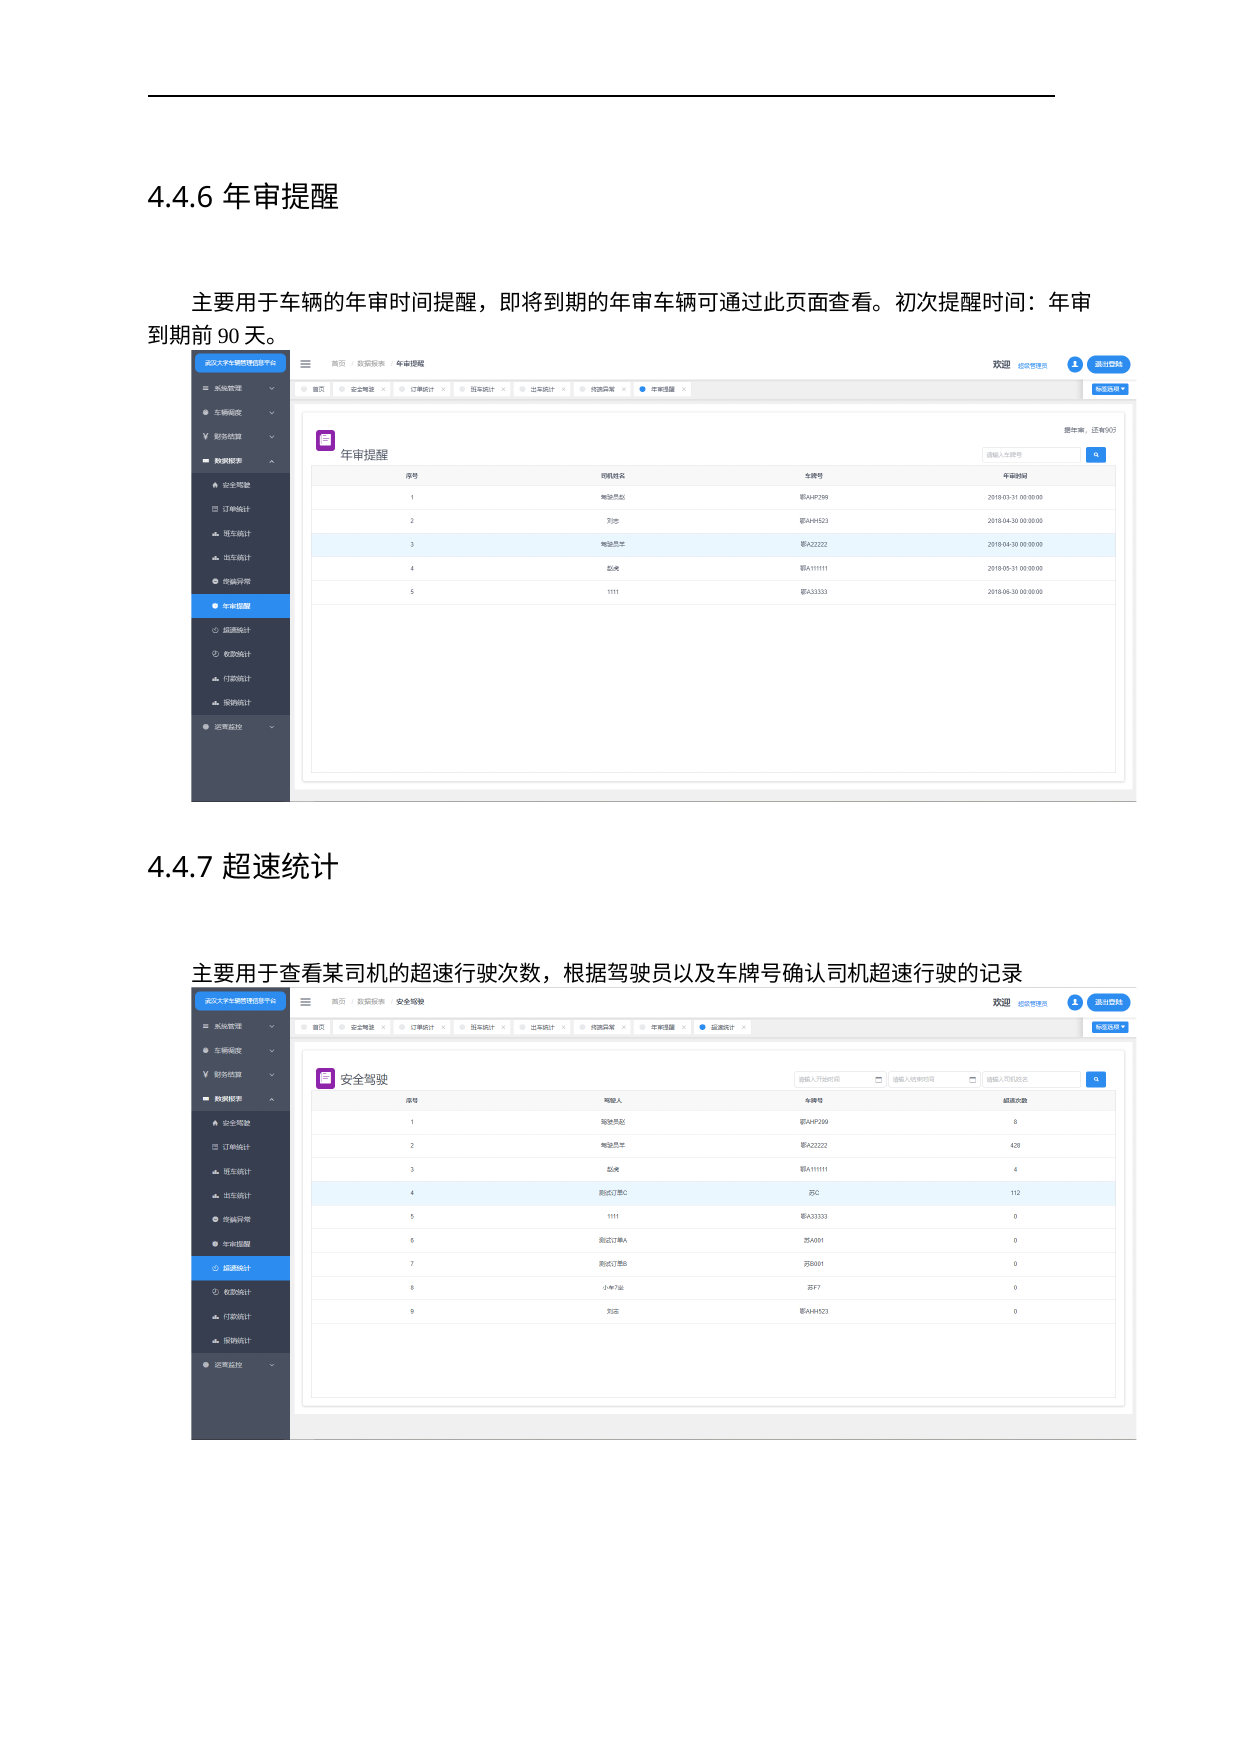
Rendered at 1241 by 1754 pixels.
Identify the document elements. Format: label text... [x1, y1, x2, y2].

text 主要用于车辆的年审时间提醒，即将到期的年审车辆可通过此页面查看。初次提醒时间：年审到期前90天。 [148, 285, 1092, 350]
picture [191, 350, 1137, 802]
subtitle 超速统计 [147, 832, 1092, 897]
picture [191, 987, 1137, 1440]
text 主要用于查看某司机的超速行驶次数，根据驾驶员以及车牌号确认司机超速行驶的记录 [148, 955, 1092, 988]
subtitle 年审提醒 [147, 162, 1092, 227]
